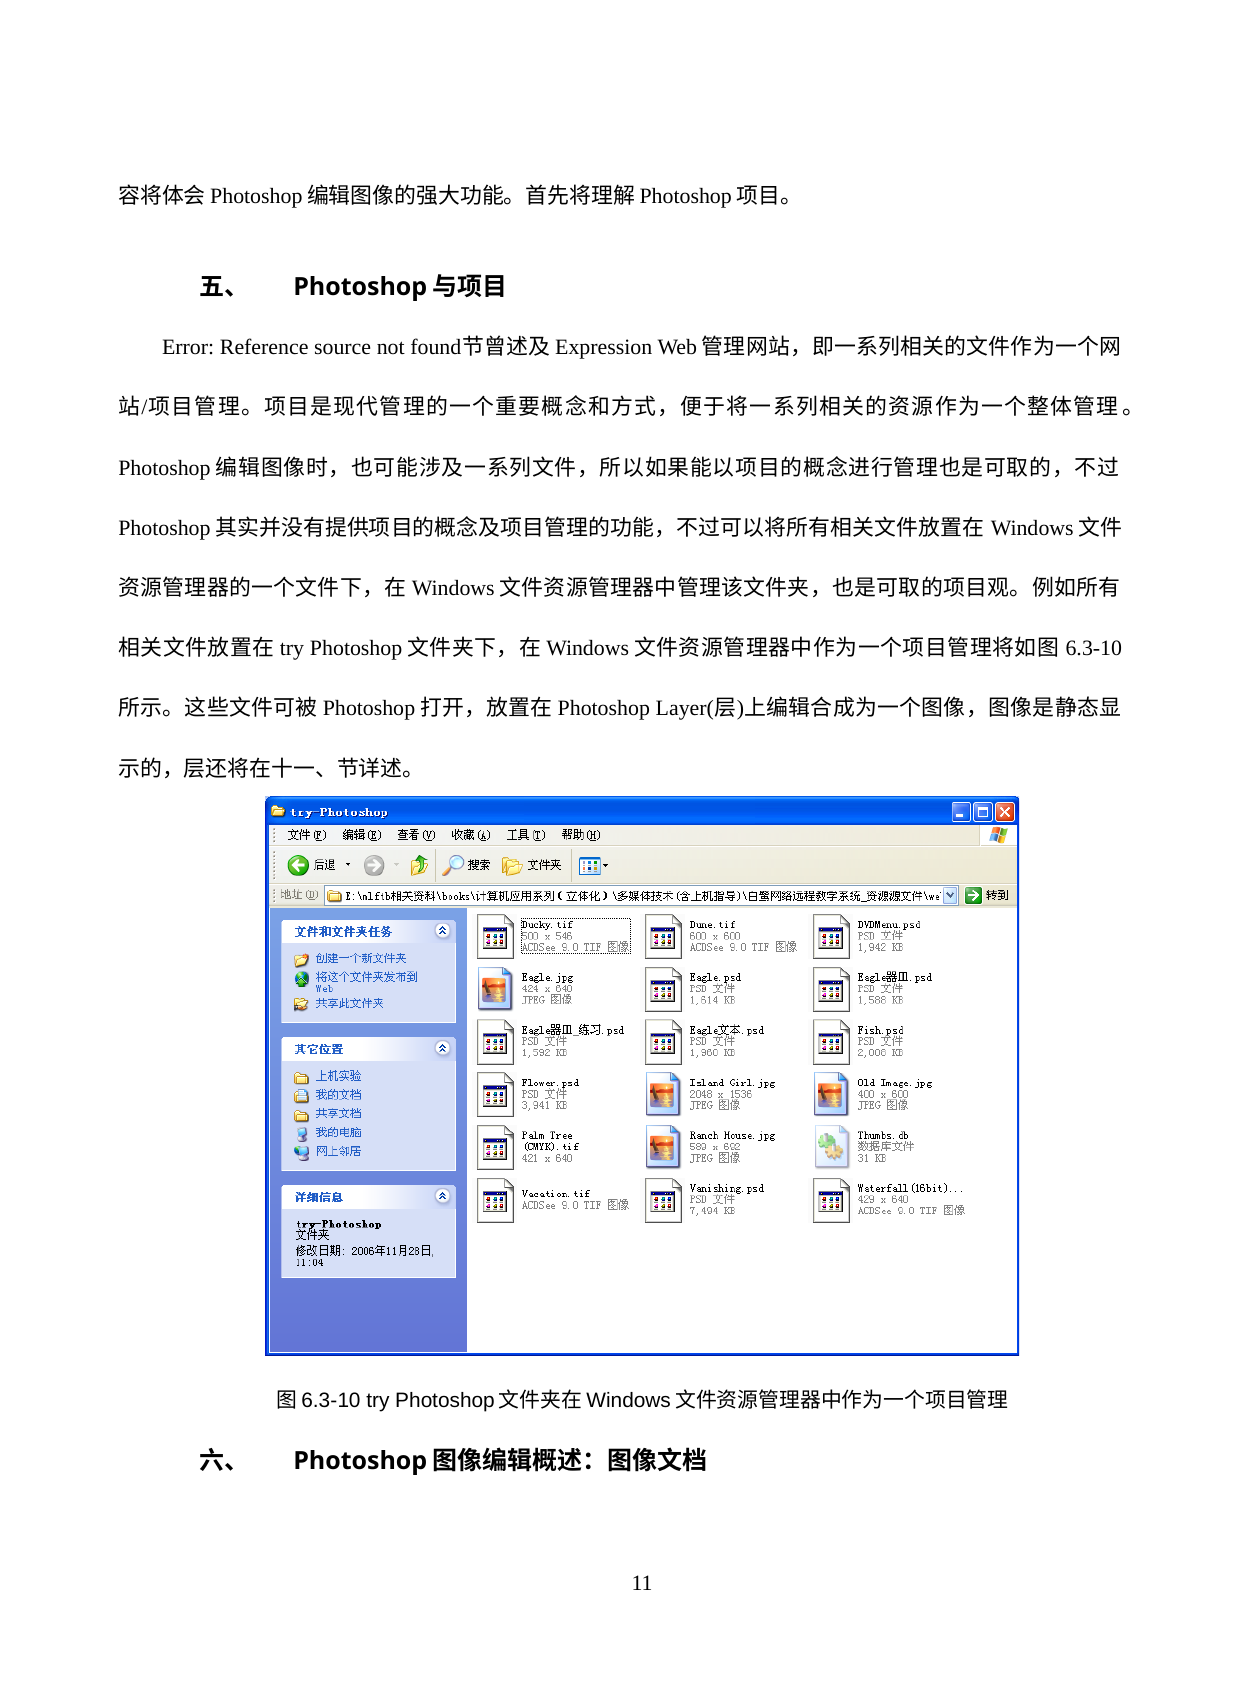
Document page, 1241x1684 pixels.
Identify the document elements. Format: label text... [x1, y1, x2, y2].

list Photoshop图像编辑概述：图像文档 [199, 1429, 1122, 1489]
picture [265, 796, 1020, 1356]
list Photoshop与项目 [199, 254, 1122, 315]
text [118, 164, 1122, 224]
